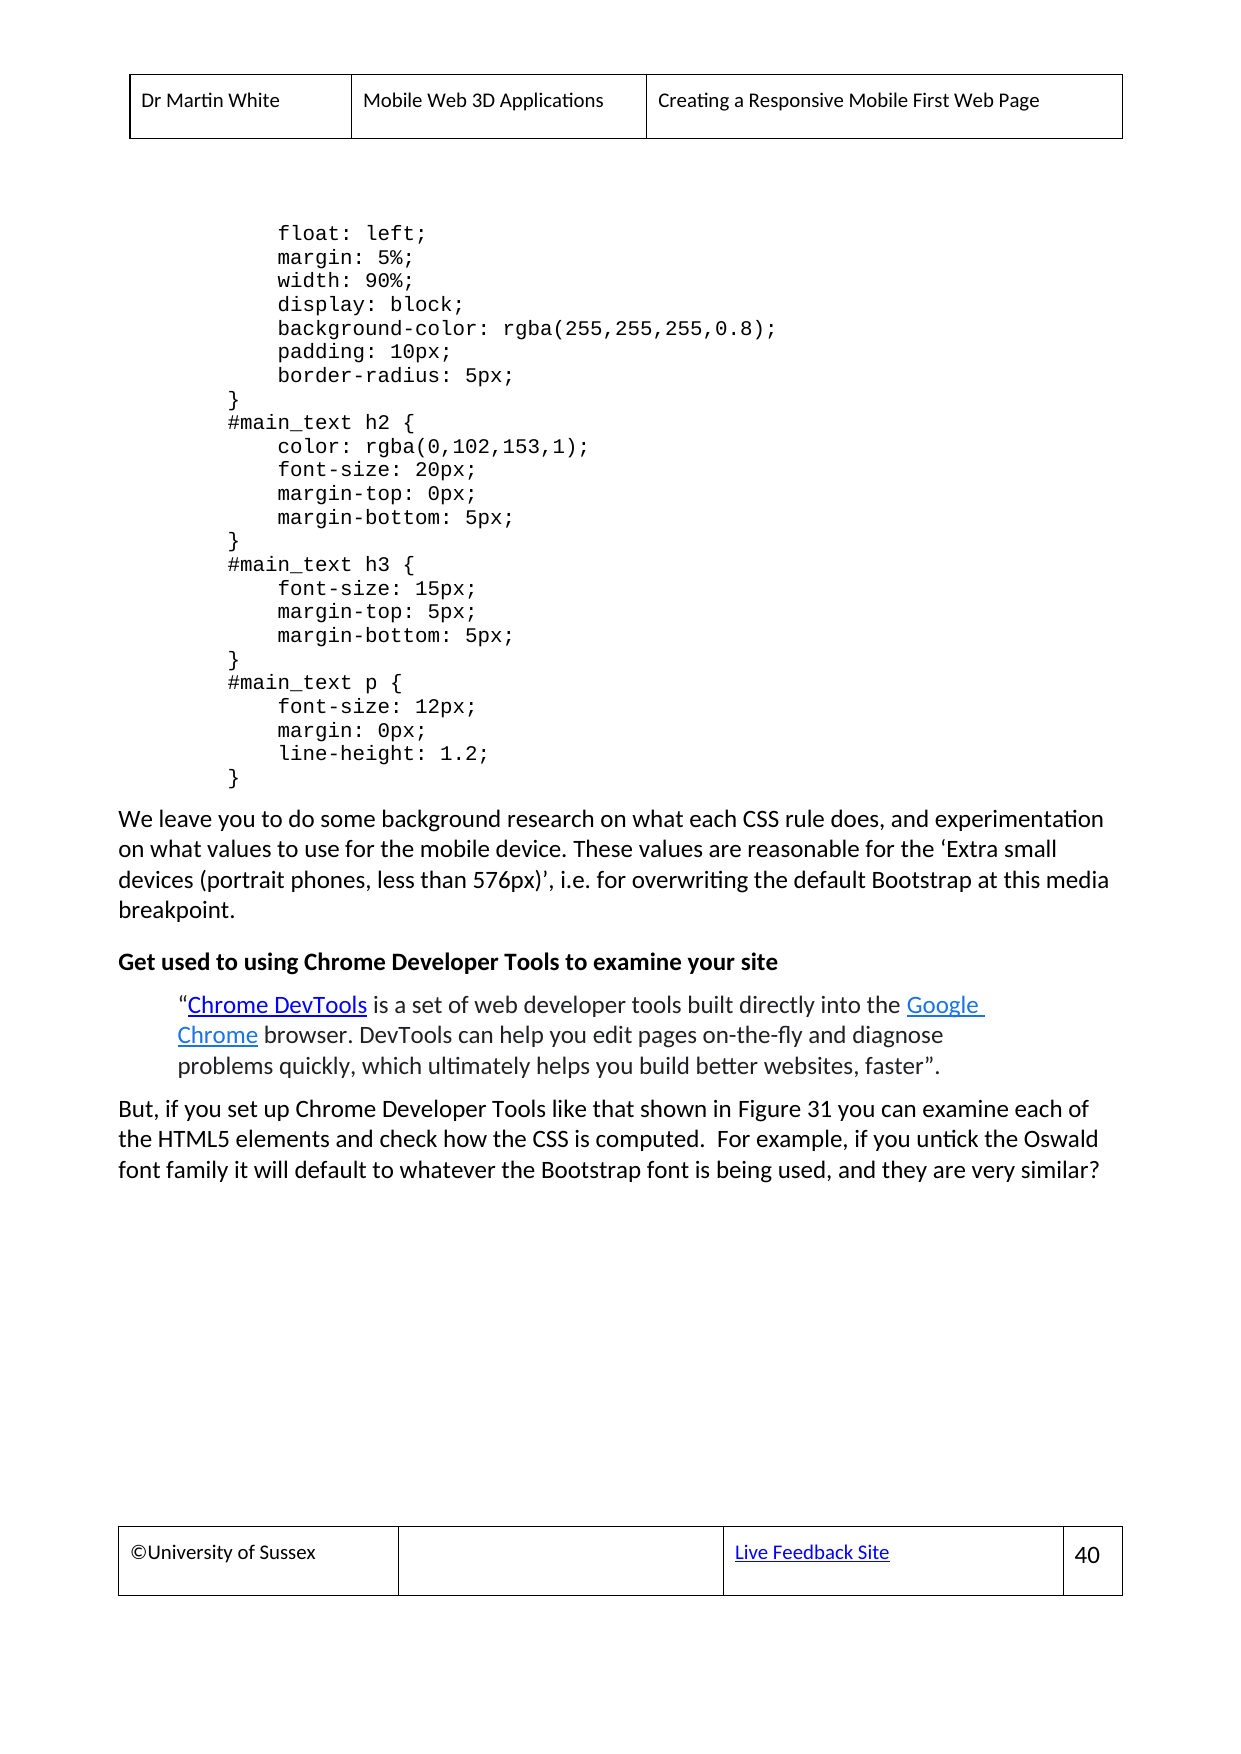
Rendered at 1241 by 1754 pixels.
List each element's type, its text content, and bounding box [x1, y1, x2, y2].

text #main_text h3 { [177, 554, 1122, 578]
text margin-top: 5px; [177, 601, 1122, 625]
text margin-bottom: 5px; [177, 507, 1122, 530]
text But, if you set up Chrome Developer Tools like that shown in Figure 31 you can examine each of the HTML5 elements and check how the CSS is computed. For example, if you untick the Oswald font family it will default to whatever the Bootstrap font is being used, and they are very similar? [118, 1093, 1122, 1184]
text line-height: 1.2; [177, 743, 1122, 767]
text “Chrome DevTools is a set of web developer tools built directly into the Google Chrome browser. DevTools can help you edit pages on-the-fly and diagnose problems quickly, which ultimately helps you build better websites, faster”. [177, 989, 1019, 1081]
text #main_text h2 { [177, 412, 1122, 436]
text width: 90%; [177, 270, 1122, 294]
text color: rgba(0,102,153,1); [177, 436, 1122, 459]
text padding: 10px; [177, 341, 1122, 365]
text } [177, 530, 1122, 554]
text font-size: 12px; [177, 696, 1122, 719]
text We leave you to do some background research on what each CSS rule does, and experimentation on what values to use for the mobile device. These values are reasonable for the ‘Extra small devices (portrait phones, less than 576px)’, i.e. for overwriting the default Bootstrap at this media breakpoint. [118, 803, 1122, 925]
text } [177, 388, 1122, 412]
text margin-top: 0px; [177, 483, 1122, 507]
text font-size: 15px; [177, 578, 1122, 601]
text margin: 0px; [177, 719, 1122, 743]
text display: block; [177, 294, 1122, 318]
text font-size: 20px; [177, 459, 1122, 483]
text border-radius: 5px; [177, 365, 1122, 388]
text #main_text p { [177, 672, 1122, 696]
subtitle Get used to using Chrome Developer Tools to examine your site [118, 946, 1122, 976]
text } [177, 767, 1122, 791]
text margin-bottom: 5px; [177, 625, 1122, 649]
text float: left; [177, 223, 1122, 247]
text } [177, 649, 1122, 672]
text background-color: rgba(255,255,255,0.8); [177, 318, 1122, 341]
text margin: 5%; [177, 247, 1122, 270]
